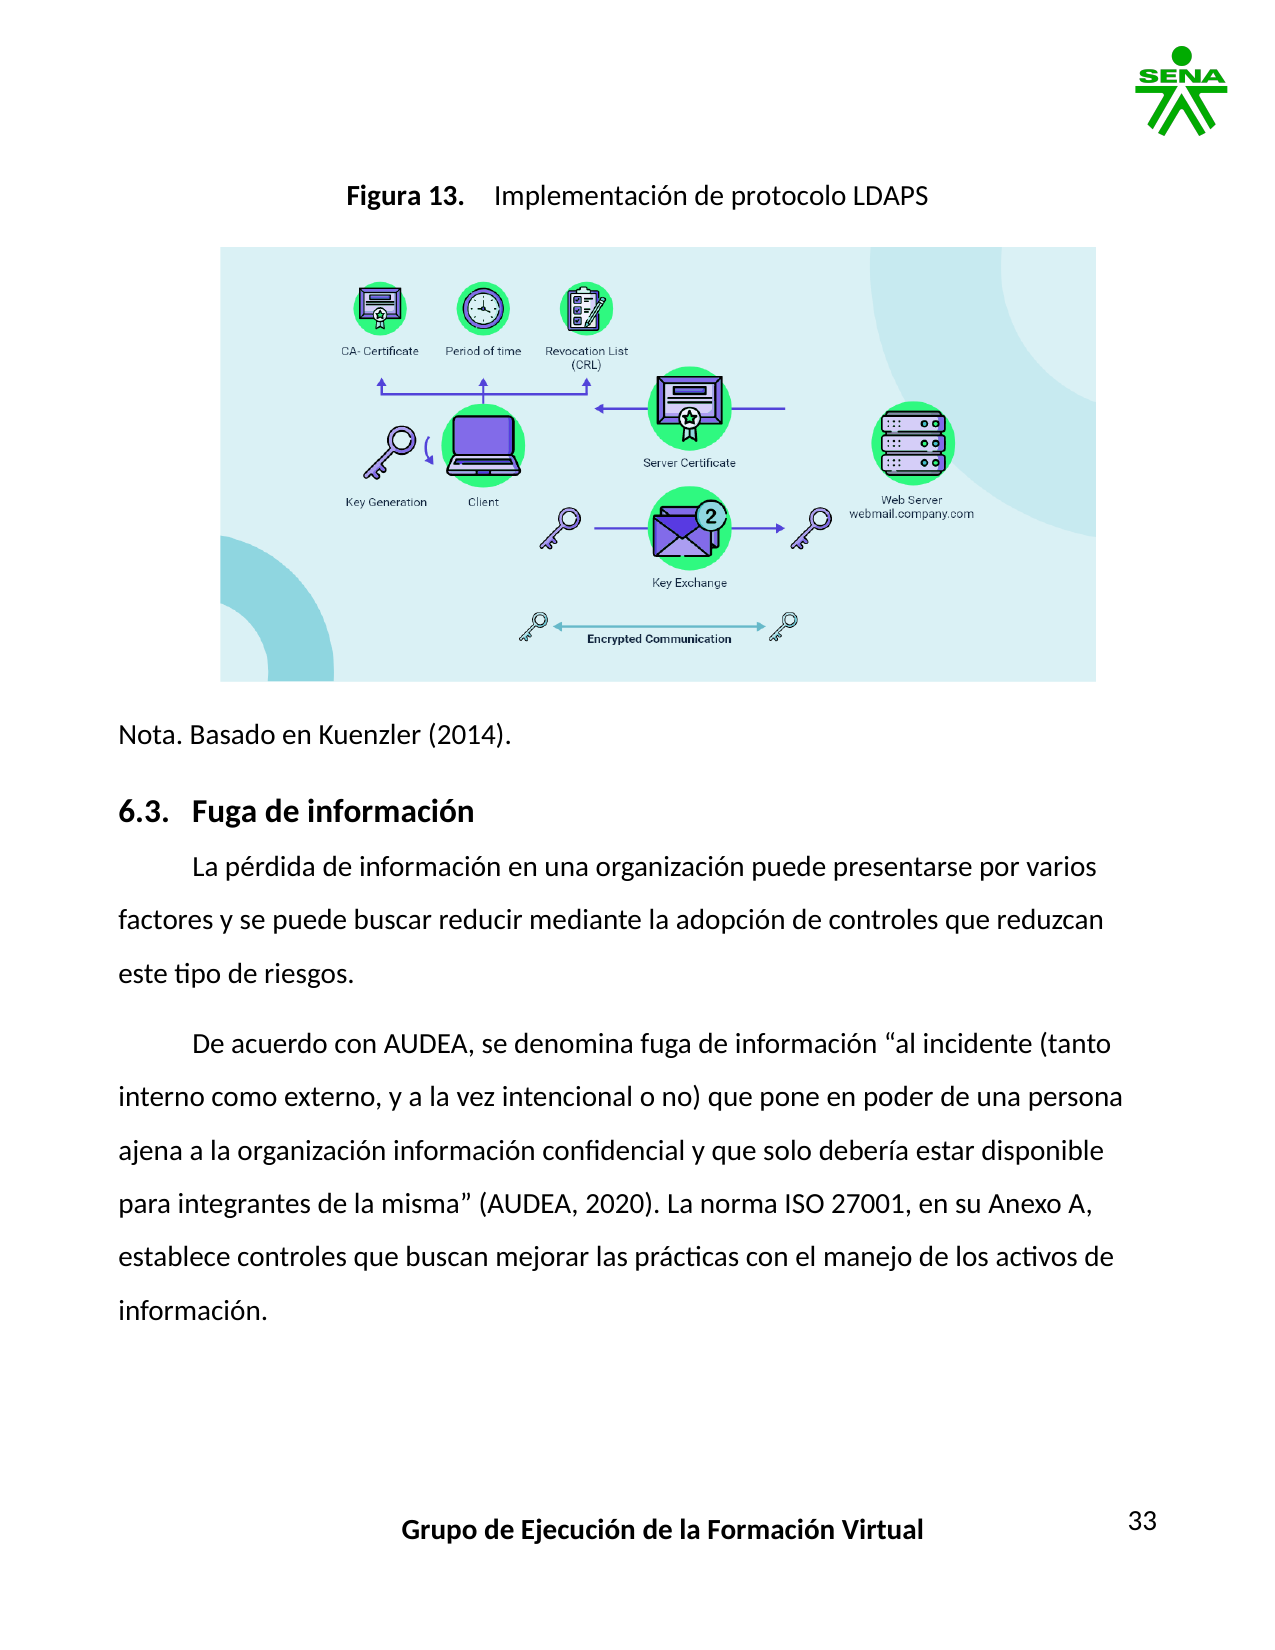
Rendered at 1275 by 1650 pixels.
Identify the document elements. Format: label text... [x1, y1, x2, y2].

picture [1135, 46, 1228, 136]
text Implementación de protocolo LDAPS [118, 177, 1157, 213]
text Nota. Basado en Kuenzler (2014). [118, 716, 1157, 752]
subtitle Fuga de información [118, 790, 1157, 831]
picture [220, 247, 1096, 682]
text La pérdida de información en una organización puede presentarse por varios factores y se puede buscar reducir mediante la adopción de controles que reduzcan este tipo de riesgos. [118, 848, 1157, 990]
text De acuerdo con AUDEA, se denomina fuga de información “al incidente (tanto interno como externo, y a la vez intencional o no) que pone en poder de una persona ajena a la organización información confidencial y que solo debería estar disponible para integrantes de la misma” (AUDEA, 2020). La norma ISO 27001, en su Anexo A, establece controles que buscan mejorar las prácticas con el manejo de los activos de información. [118, 1025, 1157, 1328]
